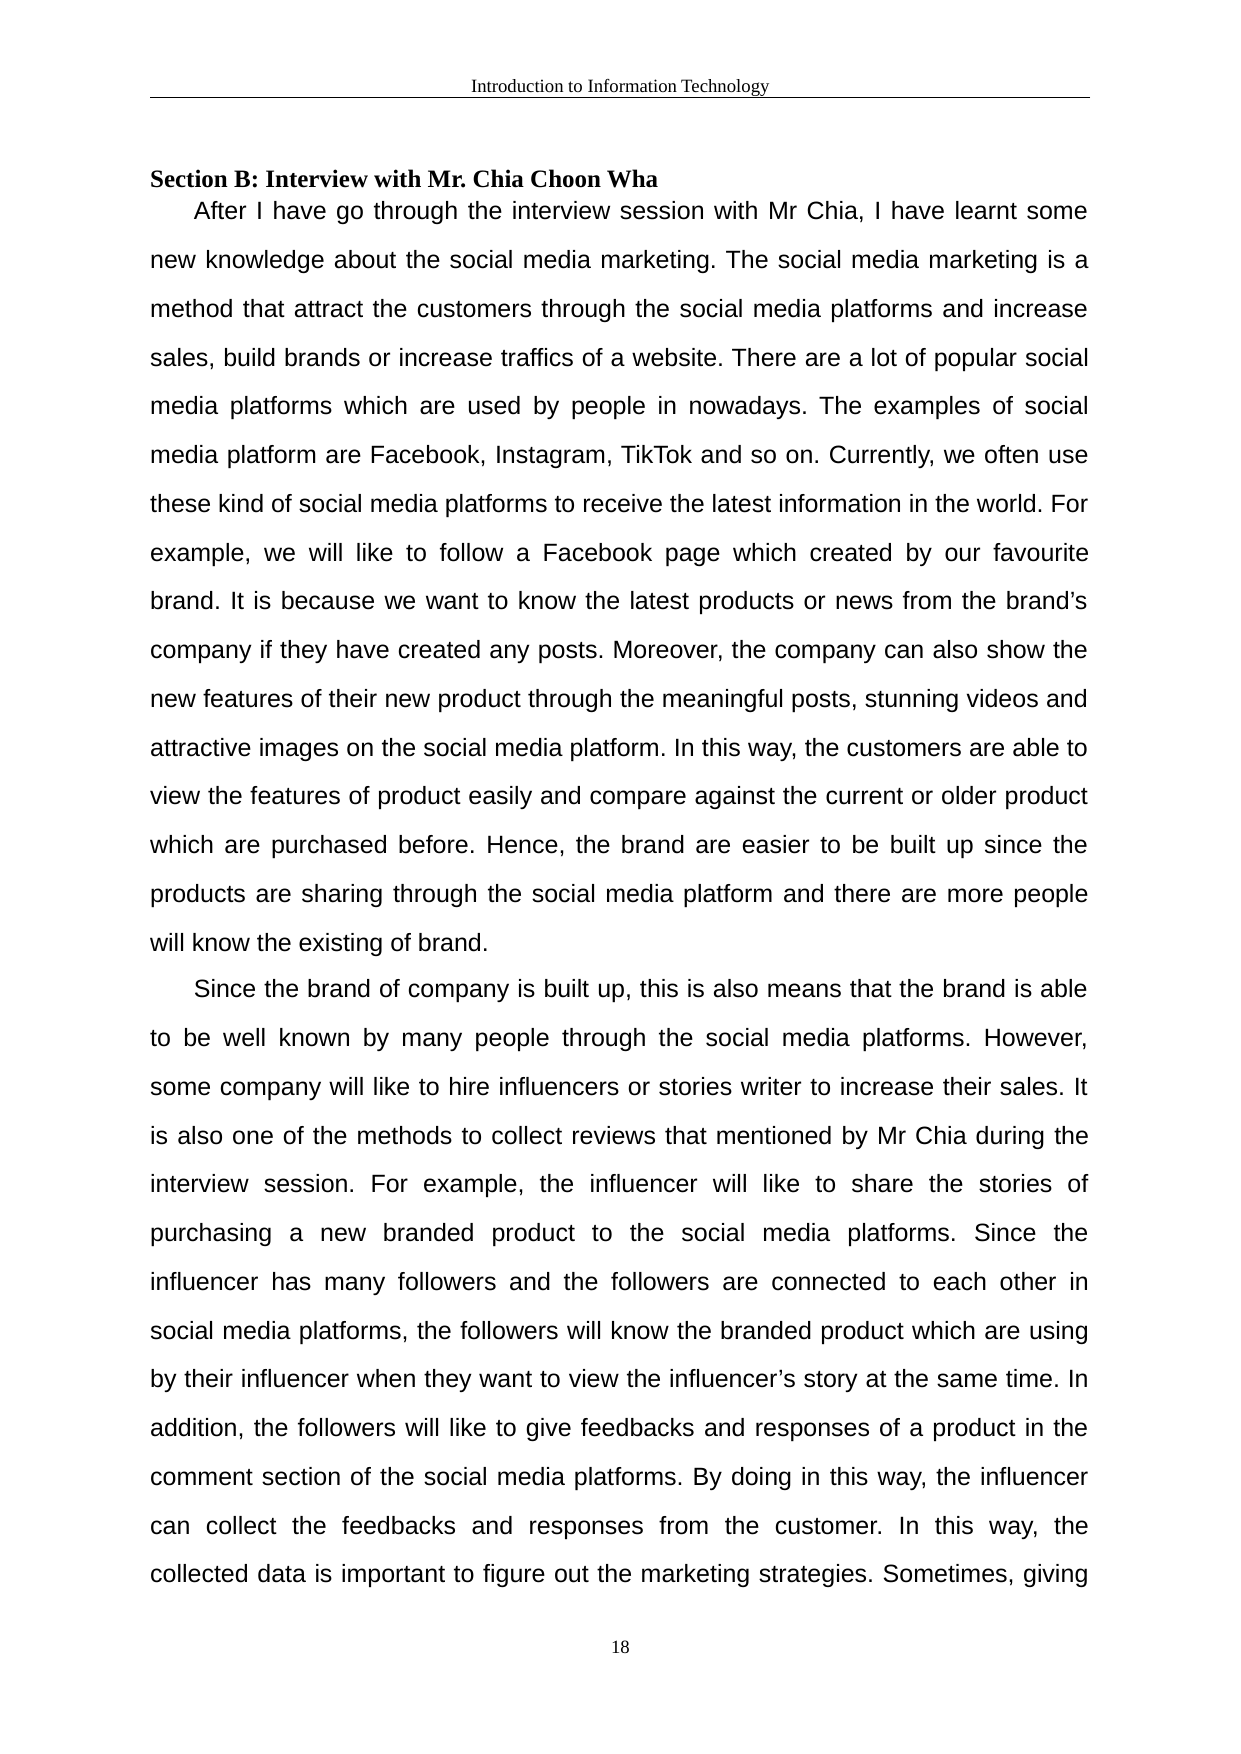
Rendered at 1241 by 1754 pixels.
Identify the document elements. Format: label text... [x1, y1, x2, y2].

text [150, 973, 1090, 1590]
text After I have go through the interview session with Mr Chia, I have learnt some new knowledge about the social media marketing. The social media marketing is a method that attract the customers through the social media platforms and increase sales, build brands or increase traffics of a website. There are a lot of popular social media platforms which are used by people in nowadays. The examples of social media platform are Facebook, Instagram, TikTok and so on. Currently, we often use these kind of social media platforms to receive the latest information in the world. For example, we will like to follow a Facebook page which created by our favourite brand. It is because we want to know the latest products or news from the brand’s company if they have created any posts. Moreover, the company can also show the new features of their new product through the meaningful posts, stunning videos and attractive images on the social media platform. In this way, the customers are able to view the features of product easily and compare against the current or older product which are purchased before. Hence, the brand are easier to be built up since the products are sharing through the social media platform and there are more people will know the existing of brand. [150, 194, 1090, 958]
text Section B: Interview with Mr. Chia Choon Wha [150, 162, 1090, 194]
